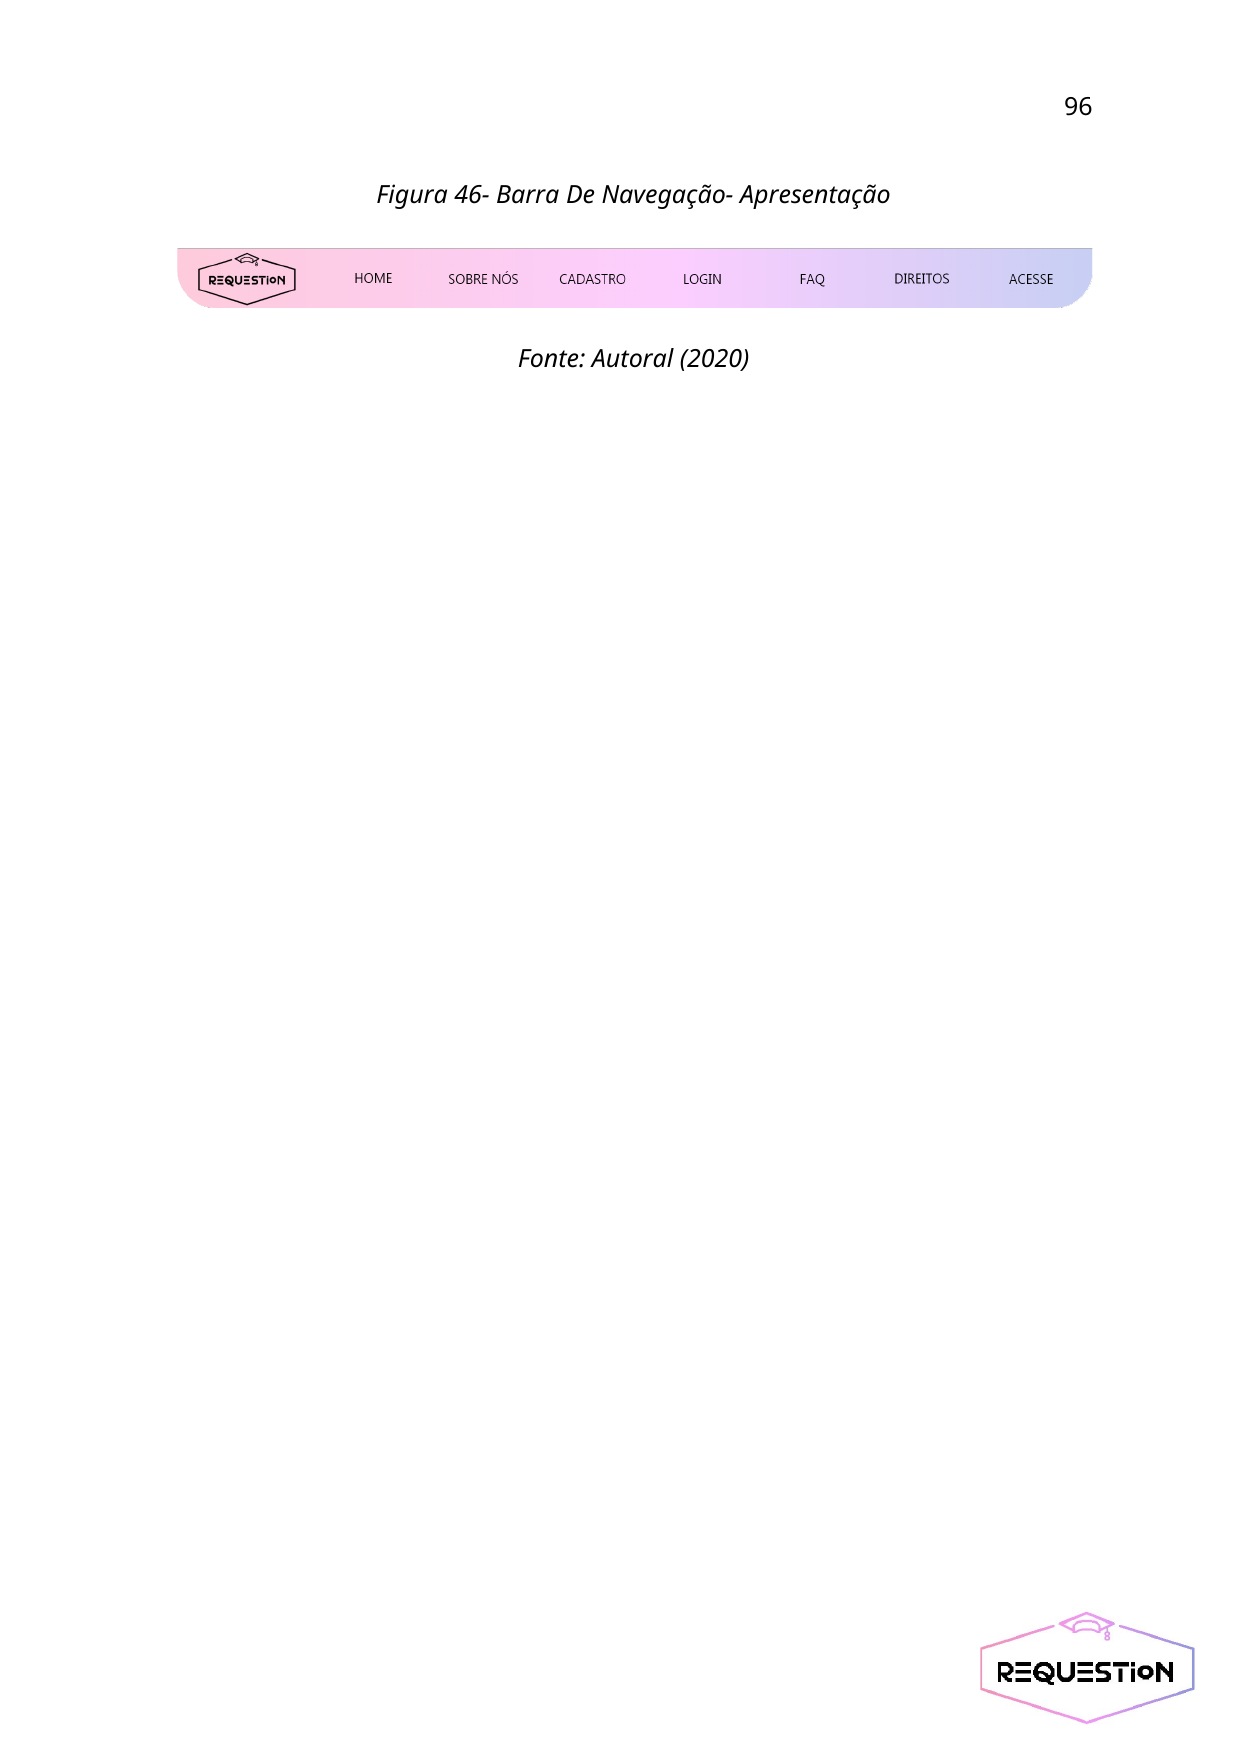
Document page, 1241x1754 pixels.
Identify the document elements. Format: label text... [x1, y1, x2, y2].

text Fonte: Autoral (2020) [177, 341, 1093, 374]
picture [177, 240, 1093, 316]
text Figura 46- Barra De Navegação- Apresentação [177, 177, 1092, 211]
picture [980, 1608, 1201, 1734]
